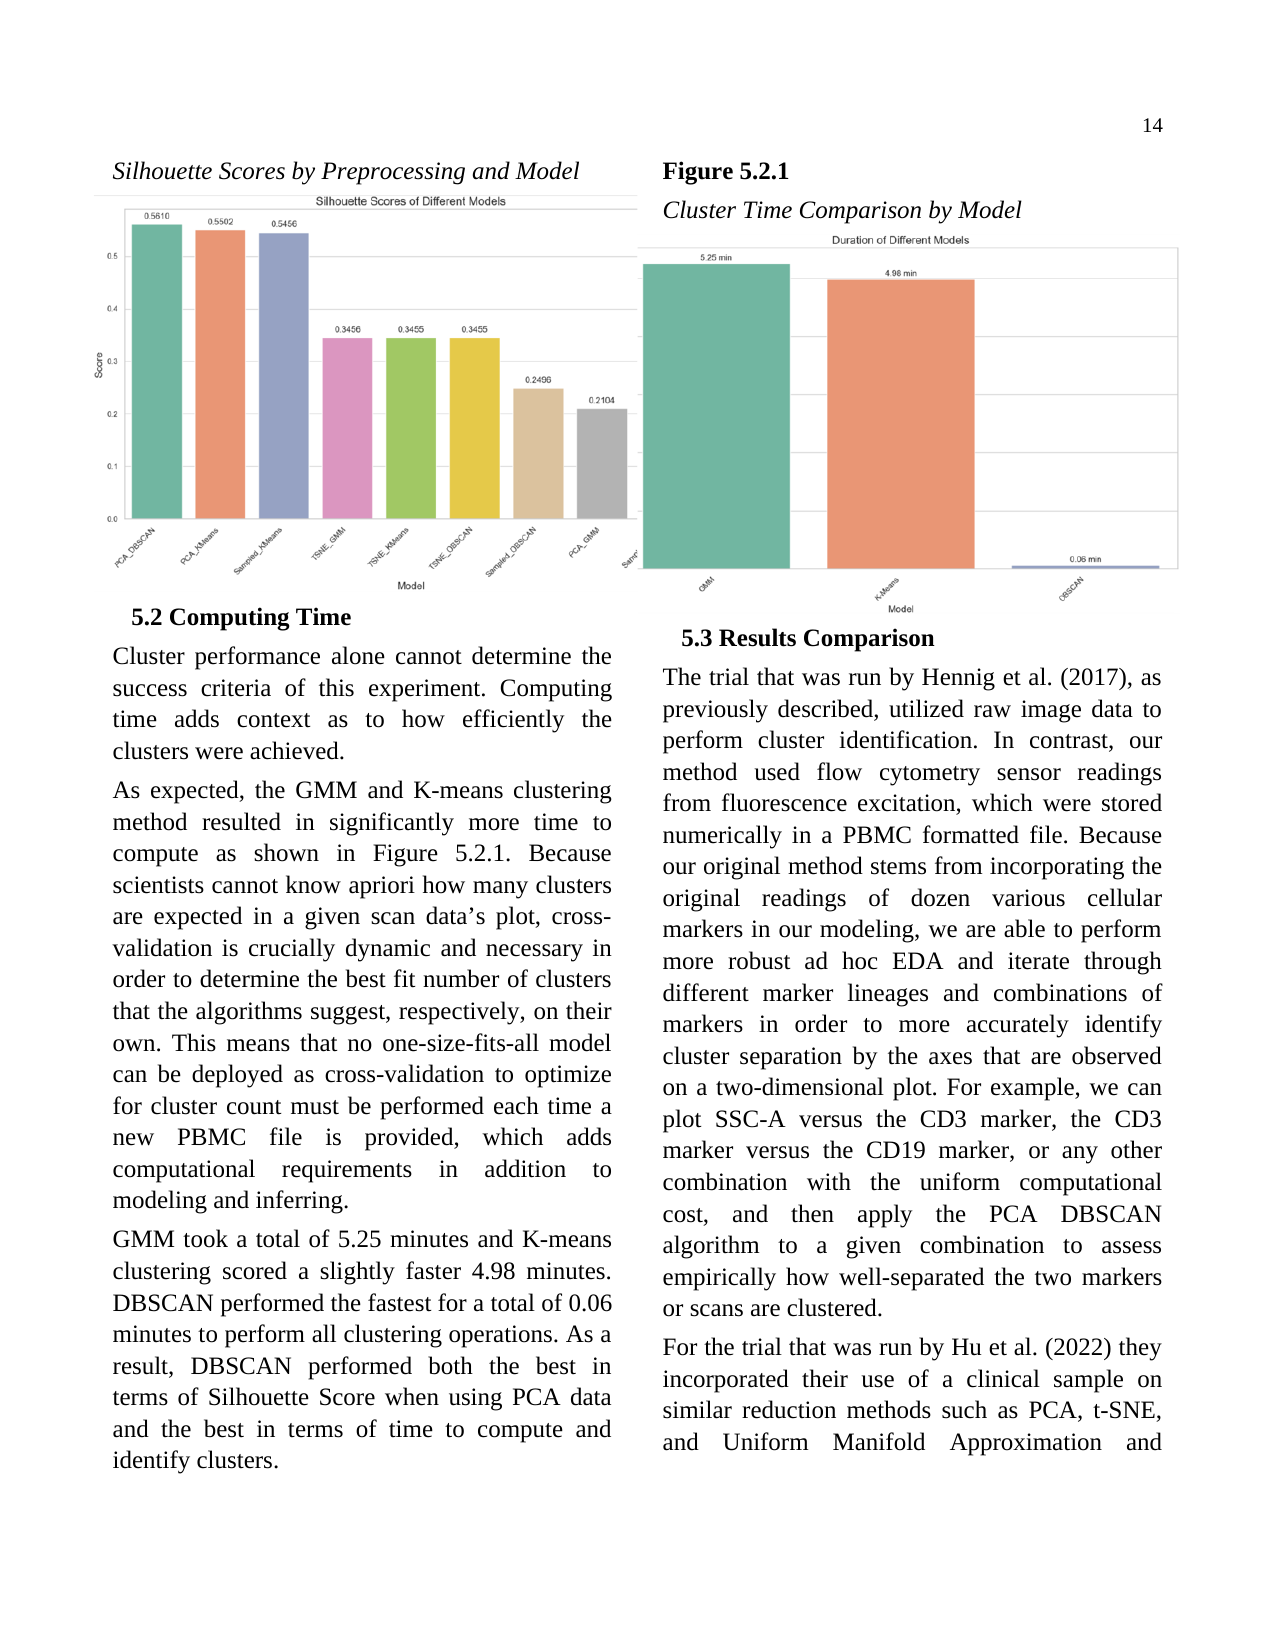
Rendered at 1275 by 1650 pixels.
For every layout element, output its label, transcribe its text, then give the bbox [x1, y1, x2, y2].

picture [93, 195, 1180, 614]
text 5.3 Results Comparison [681, 623, 1162, 652]
text GMM took a total of 5.25 minutes and K-means clustering scored a slightly faster 4.98 minutes. DBSCAN performed the fastest for a total of 0.06 minutes to perform all clustering operations. As a result, DBSCAN performed both the best in terms of Silhouette Score when using PCA data and the best in terms of time to compute and identify clusters. [112, 1224, 612, 1474]
text Cluster performance alone cannot determine the success criteria of this experiment. Computing time adds context as to how efficiently the clusters were achieved. [112, 641, 612, 765]
text Cluster Time Comparison by Model [662, 195, 1162, 224]
text The trial that was run by Hennig et al. (2017), as previously described, utilized raw image data to perform cluster identification. In contrast, our method used flow cytometry sensor readings from fluorescence excitation, which were stored numerically in a PBMC formatted file. Because our original method stems from incorporating the original readings of dozen various cellular markers in our modeling, we are able to perform more robust ad hoc EDA and iterate through different marker lineages and combinations of markers in order to more accurately identify cluster separation by the axes that are observed on a two-dimensional plot. For example, we can plot SSC-A versus the CD3 marker, the CD3 marker versus the CD19 marker, or any other combination with the uniform computational cost, and then apply the PCA DBSCAN algorithm to a given combination to assess empirically how well-separated the two markers or scans are clustered. [662, 662, 1162, 1322]
text Silhouette Scores by Preprocessing and Model [112, 156, 612, 185]
text Figure 5.2.1 [662, 156, 1162, 185]
text 5.2 Computing Time [131, 602, 612, 631]
text As expected, the GMM and K-means clustering method resulted in significantly more time to compute as shown in Figure 5.2.1. Because scientists cannot know apriori how many clusters are expected in a given scan data’s plot, cross-validation is crucially dynamic and necessary in order to determine the best fit number of clusters that the algorithms suggest, respectively, on their own. This means that no one-size-fits-all model can be deployed as cross-validation to optimize for cluster count must be performed each time a new PBMC file is provided, which adds computational requirements in addition to modeling and inferring. [112, 775, 612, 1214]
